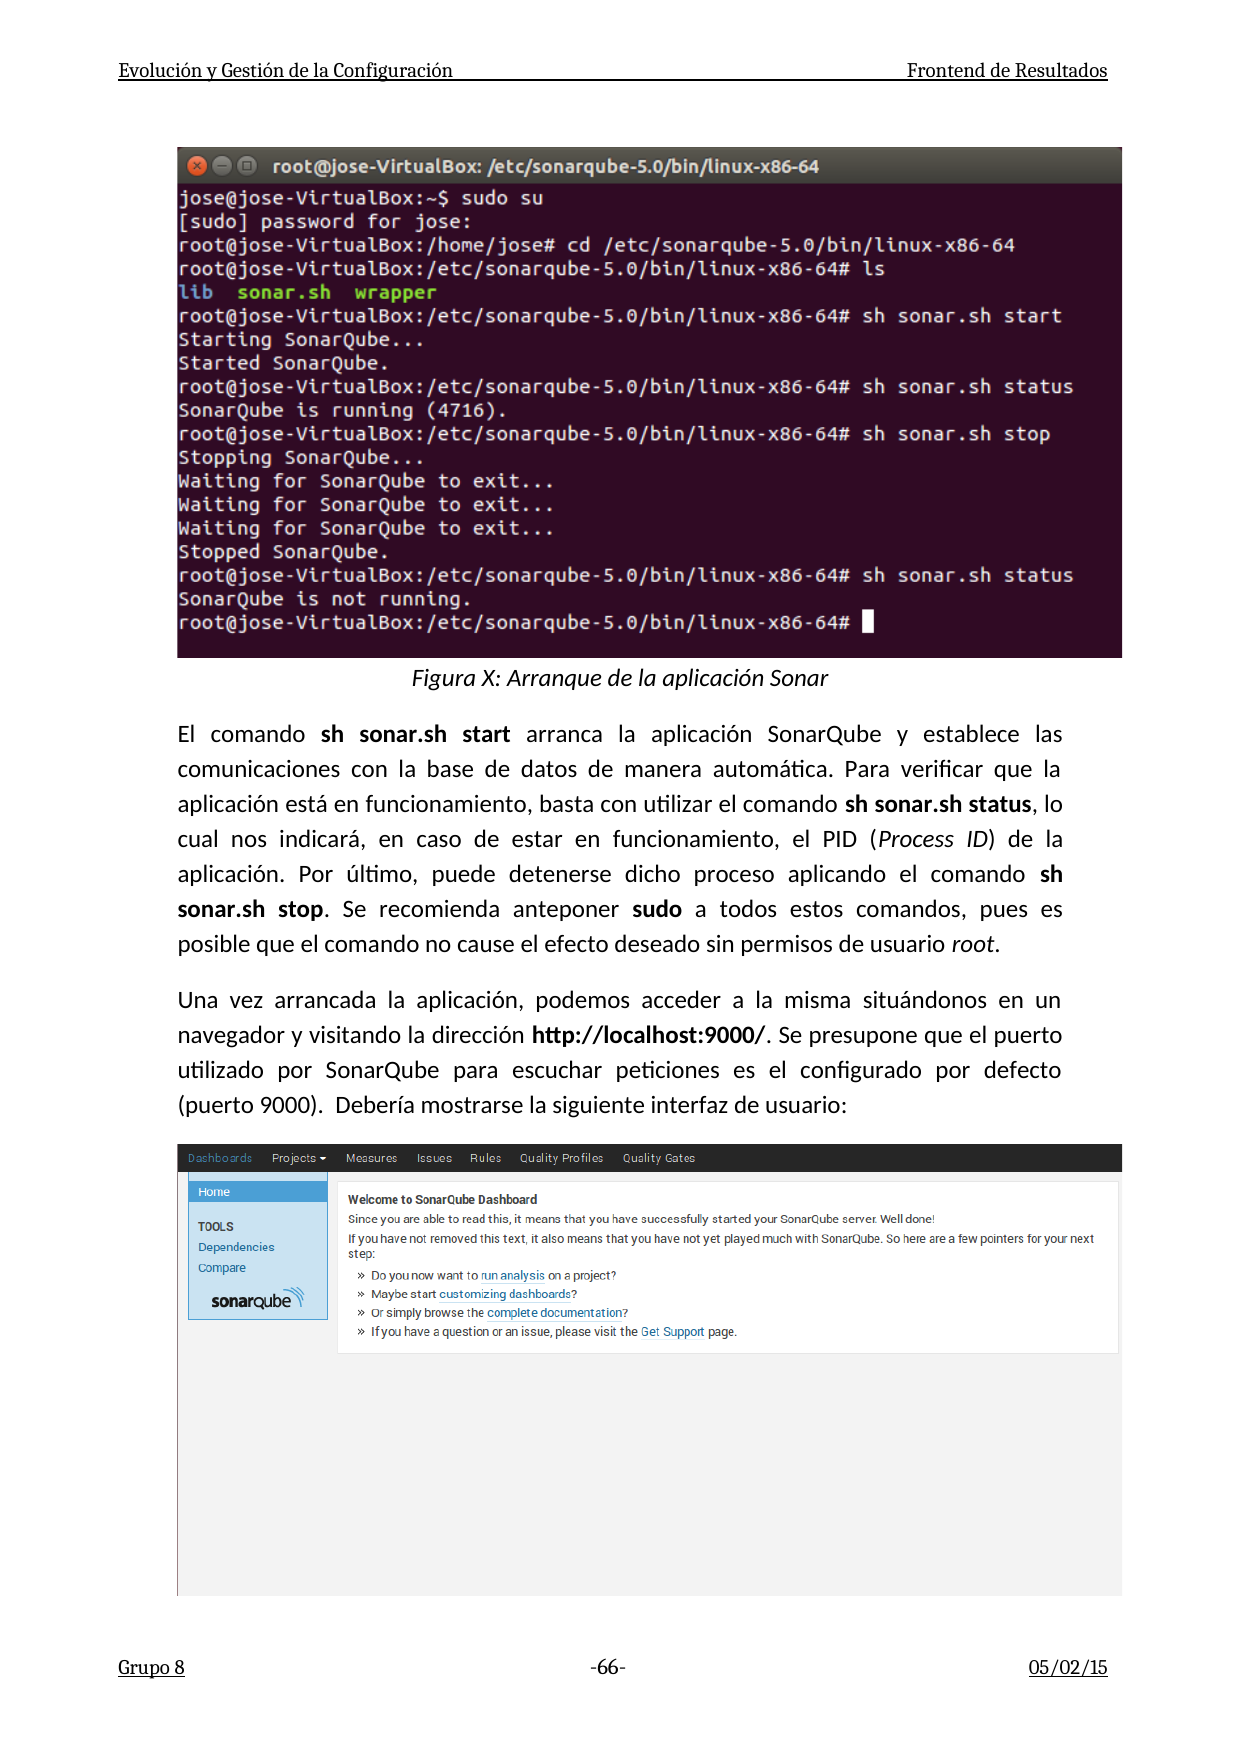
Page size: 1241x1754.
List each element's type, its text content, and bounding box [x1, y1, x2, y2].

picture [177, 1144, 1123, 1596]
text Figura X: Arranque de la aplicación Sonar [177, 662, 1063, 693]
picture [177, 147, 1123, 658]
text Una vez arrancada la aplicación, podemos acceder a la misma situándonos en un navegador y visitando la dirección http://localhost:9000/. Se presupone que el puerto utilizado por SonarQube para escuchar peticiones es el configurado por defecto (puerto 9000). Debería mostrarse la siguiente interfaz de usuario: [177, 984, 1063, 1119]
text El comando sh sonar.sh start arranca la aplicación SonarQube y establece las comunicaciones con la base de datos de manera automática. Para verificar que la aplicación está en funcionamiento, basta con utilizar el comando sh sonar.sh status, lo cual nos indicará, en caso de estar en funcionamiento, el PID (Process ID) de la aplicación. Por último, puede detenerse dicho proceso aplicando el comando sh sonar.sh stop. Se recomienda anteponer sudo a todos estos comandos, pues es posible que el comando no cause el efecto deseado sin permisos de usuario root. [177, 718, 1063, 958]
